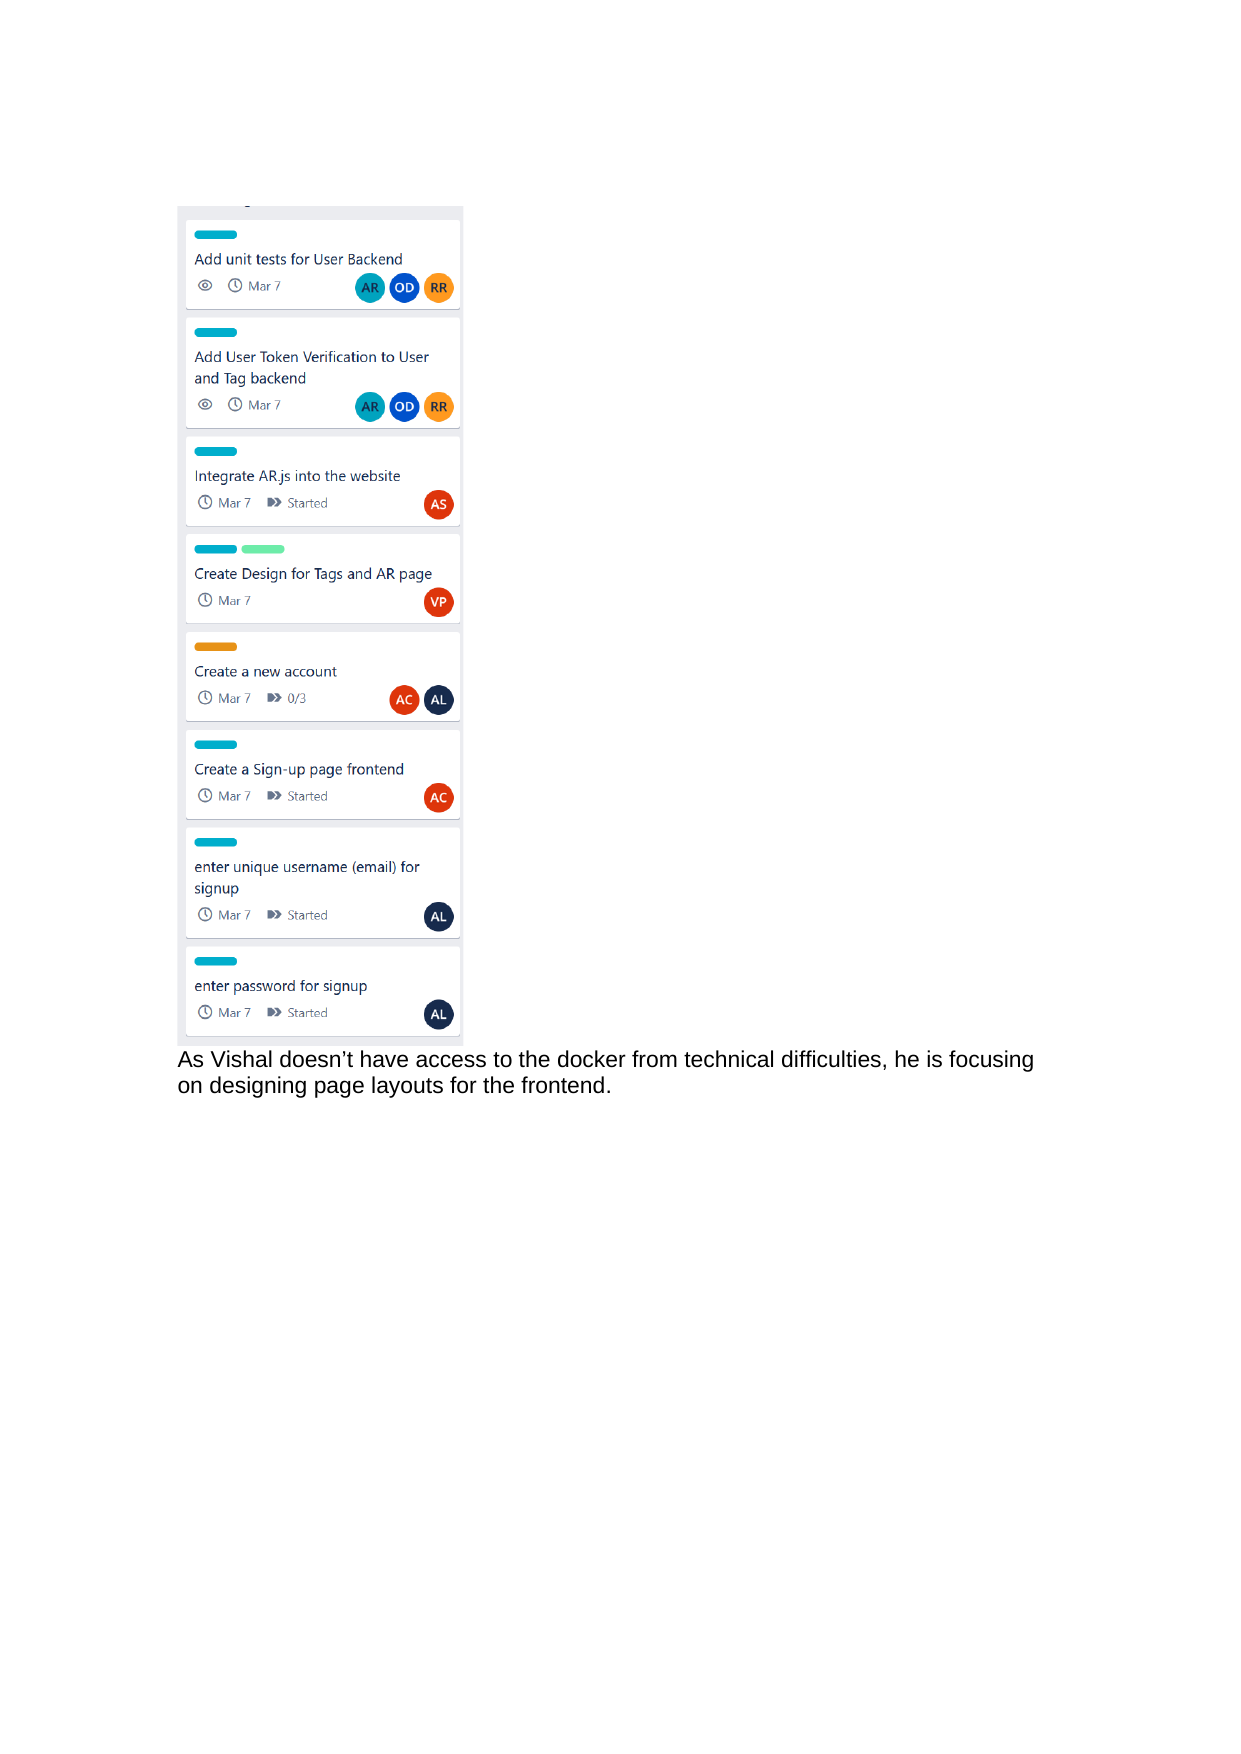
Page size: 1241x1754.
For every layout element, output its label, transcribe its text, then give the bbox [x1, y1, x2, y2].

text As Vishal doesn’t have access to the docker from technical difficulties, he is focusing on designing page layouts for the frontend. [177, 1046, 1063, 1098]
picture [177, 206, 464, 1046]
